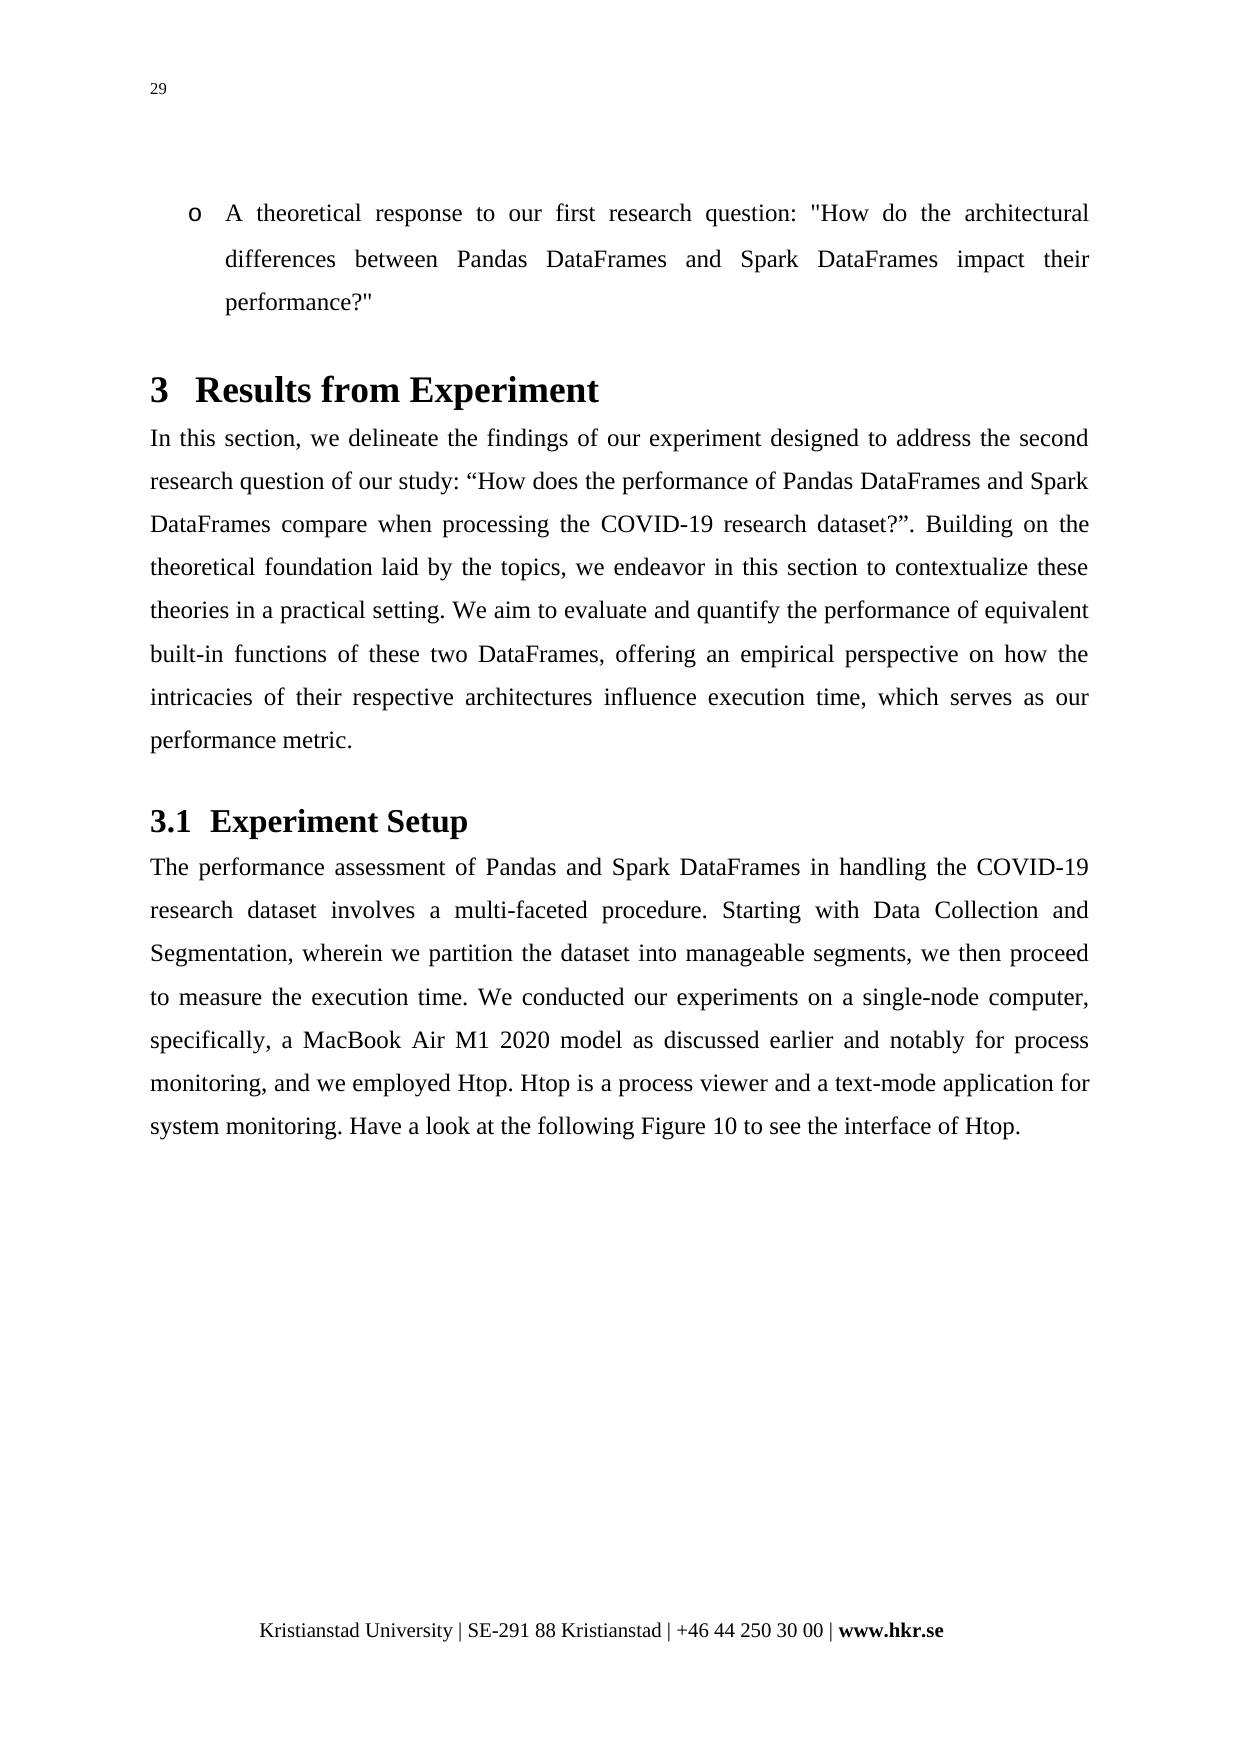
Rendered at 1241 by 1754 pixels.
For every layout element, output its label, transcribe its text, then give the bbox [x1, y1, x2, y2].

list A theoretical response to our first research question: "How do the architectural differences between Pandas DataFrames and Spark DataFrames impact their performance?" [187, 198, 1090, 316]
subtitle Results from Experiment [150, 367, 1090, 411]
subtitle Experiment Setup [150, 801, 1090, 840]
text In this section, we delineate the findings of our experiment designed to address the second research question of our study: “How does the performance of Pandas DataFrames and Spark DataFrames compare when processing the COVID-19 research dataset?”. Building on the theoretical foundation laid by the topics, we endeavor in this section to contextualize these theories in a practical setting. We aim to evaluate and quantify the performance of equivalent built-in functions of these two DataFrames, offering an empirical perspective on how the intricacies of their respective architectures influence execution time, which serves as our performance metric. [150, 423, 1090, 754]
text The performance assessment of Pandas and Spark DataFrames in handling the COVID-19 research dataset involves a multi-faceted procedure. Starting with Data Collection and Segmentation, wherein we partition the dataset into manageable segments, we then proceed to measure the execution time. We conducted our experiments on a single-node computer, specifically, a MacBook Air M1 2020 model as discussed earlier and notably for process monitoring, and we employed Htop. Htop is a process viewer and a text-mode application for system monitoring. Have a look at the following Figure 10 to see the interface of Htop. [150, 852, 1090, 1140]
